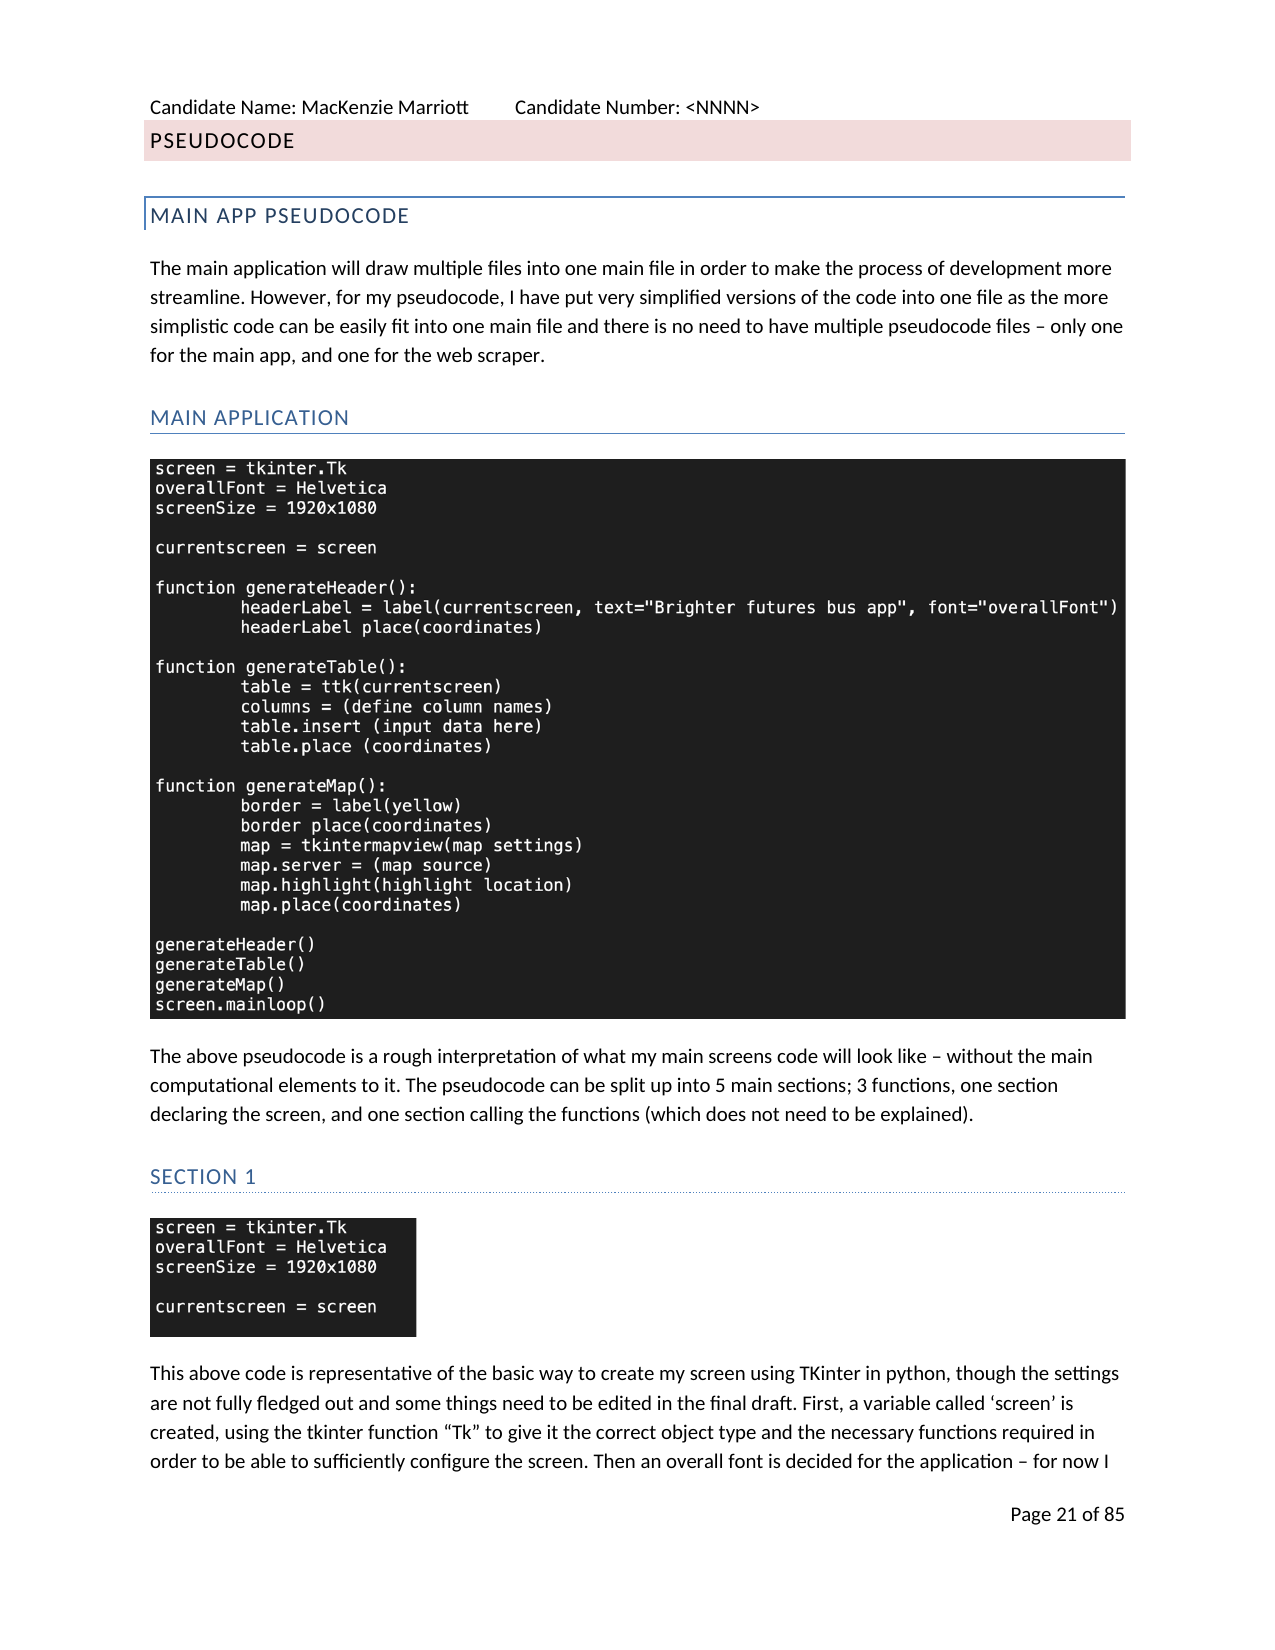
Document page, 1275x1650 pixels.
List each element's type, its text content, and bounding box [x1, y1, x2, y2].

subtitle Main application [150, 403, 1125, 433]
subtitle Section 1 [150, 1162, 1125, 1193]
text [150, 1361, 1125, 1473]
picture [150, 1218, 417, 1337]
text The above pseudocode is a rough interpretation of what my main screens code will look like – without the main computational elements to it. The pseudocode can be split up into 5 main sections; 3 functions, one section declaring the screen, and one section calling the functions (which does not need to be explained). [150, 1043, 1125, 1127]
subtitle Pseudocode [150, 126, 1125, 154]
subtitle Main app pseudocode [146, 198, 1125, 230]
text The main application will draw multiple files into one main file in order to make the process of development more streamline. However, for my pseudocode, I have put very simplified versions of the code into one file as the more simplistic code can be easily fit into one main file and there is no need to have multiple pseudocode files – only one for the main app, and one for the web scraper. [150, 255, 1125, 368]
picture [150, 459, 1126, 1019]
